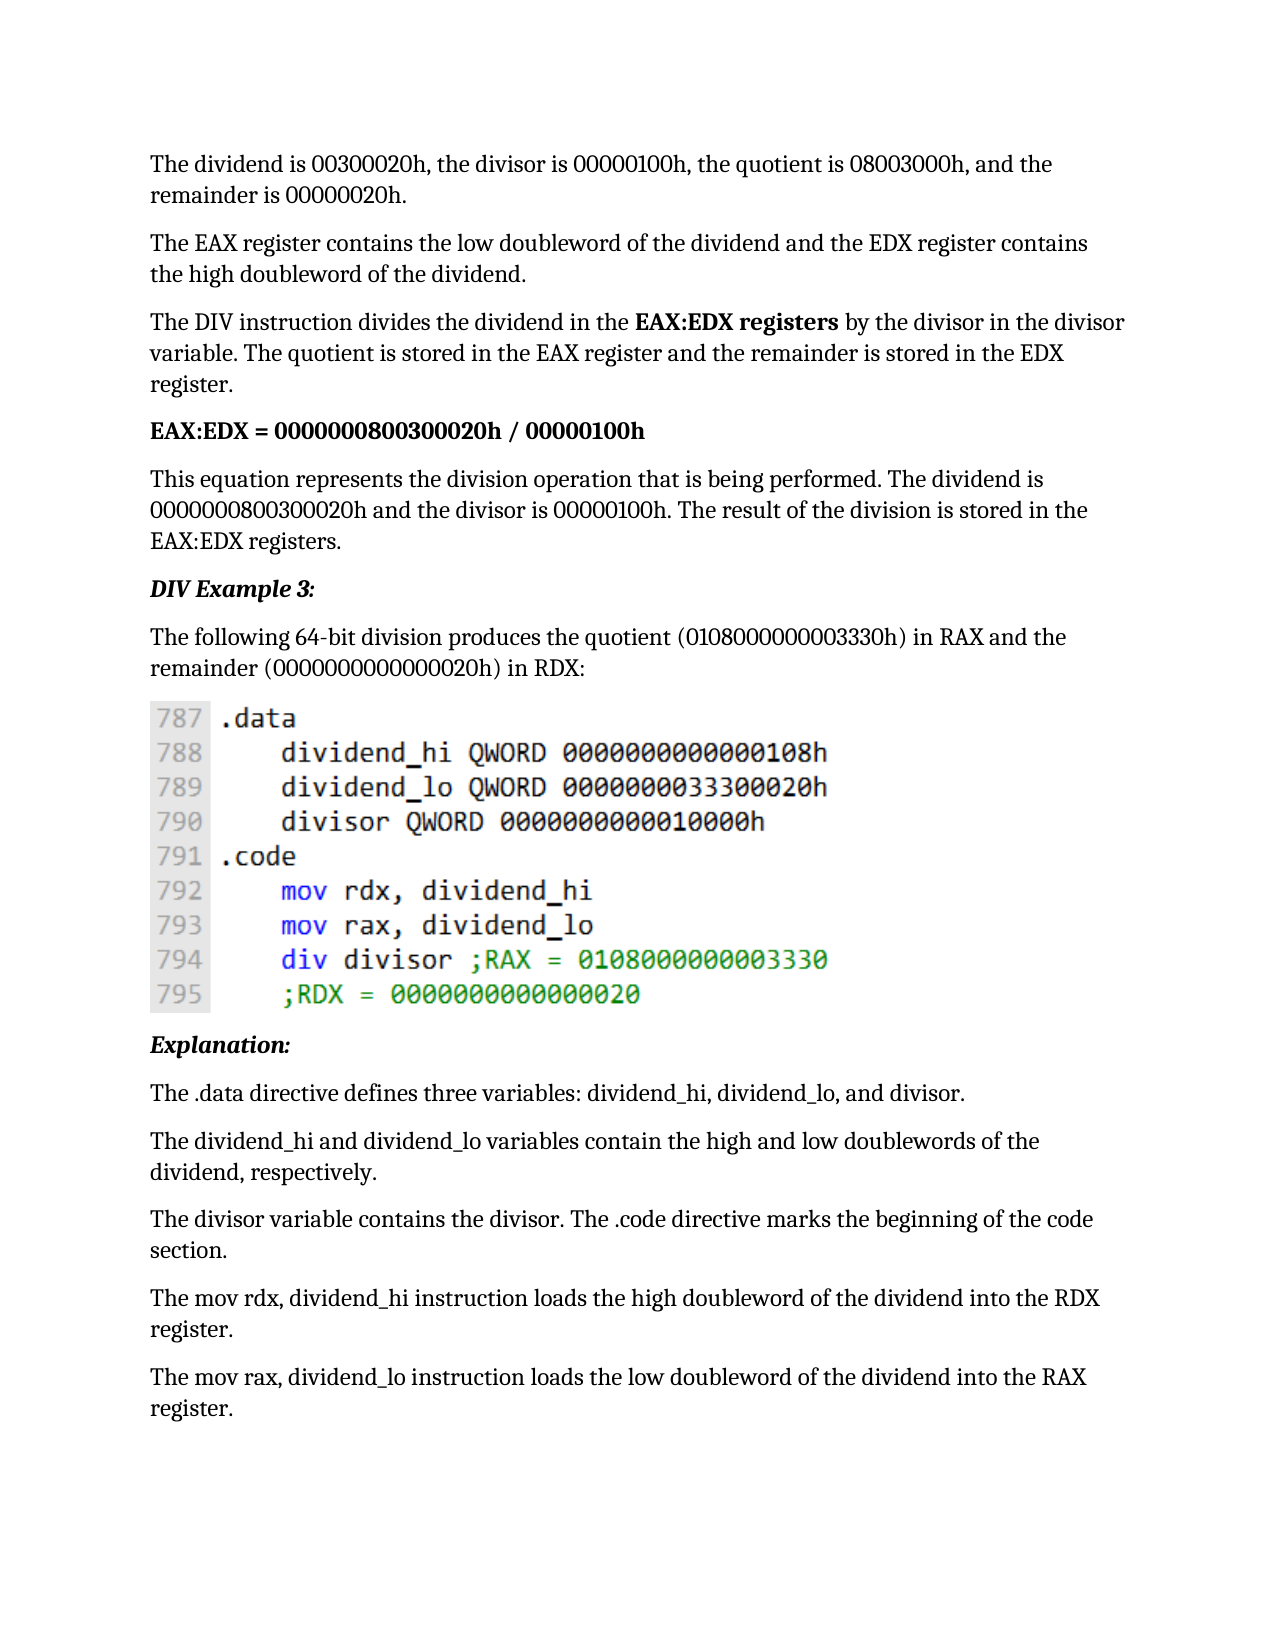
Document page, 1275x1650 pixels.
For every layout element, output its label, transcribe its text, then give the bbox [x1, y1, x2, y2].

text Explanation: [150, 1031, 1125, 1060]
text EAX:EDX = 0000000800300020h / 00000100h [150, 417, 1125, 446]
text This equation represents the division operation that is being performed. The dividend is 0000000800300020h and the divisor is 00000100h. The result of the division is stored in the EAX:EDX registers. [150, 465, 1125, 556]
text The DIV instruction divides the dividend in the EAX:EDX registers by the divisor in the divisor variable. The quotient is stored in the EAX register and the remainder is stored in the EDX register. [150, 307, 1125, 398]
text The mov rdx, dividend_hi instruction loads the high doubleword of the dividend into the RDX register. [150, 1284, 1125, 1344]
picture [150, 701, 966, 1013]
text The EAX register contains the low doubleword of the dividend and the EDX register contains the high doubleword of the dividend. [150, 229, 1125, 288]
text The dividend_hi and dividend_lo variables contain the high and low doublewords of the dividend, respectively. [150, 1127, 1125, 1186]
text DIV Example 3: [150, 575, 1125, 603]
text The .data directive defines three variables: dividend_hi, dividend_lo, and divisor. [150, 1079, 1125, 1108]
text The following 64-bit division produces the quotient (0108000000003330h) in RAX and the remainder (0000000000000020h) in RDX: [150, 622, 1125, 682]
text The divisor variable contains the divisor. The .code directive marks the beginning of the code section. [150, 1205, 1125, 1265]
text The mov rax, dividend_lo instruction loads the low doubleword of the dividend into the RAX register. [150, 1363, 1125, 1423]
text The dividend is 00300020h, the divisor is 00000100h, the quotient is 08003000h, and the remainder is 00000020h. [150, 150, 1125, 210]
